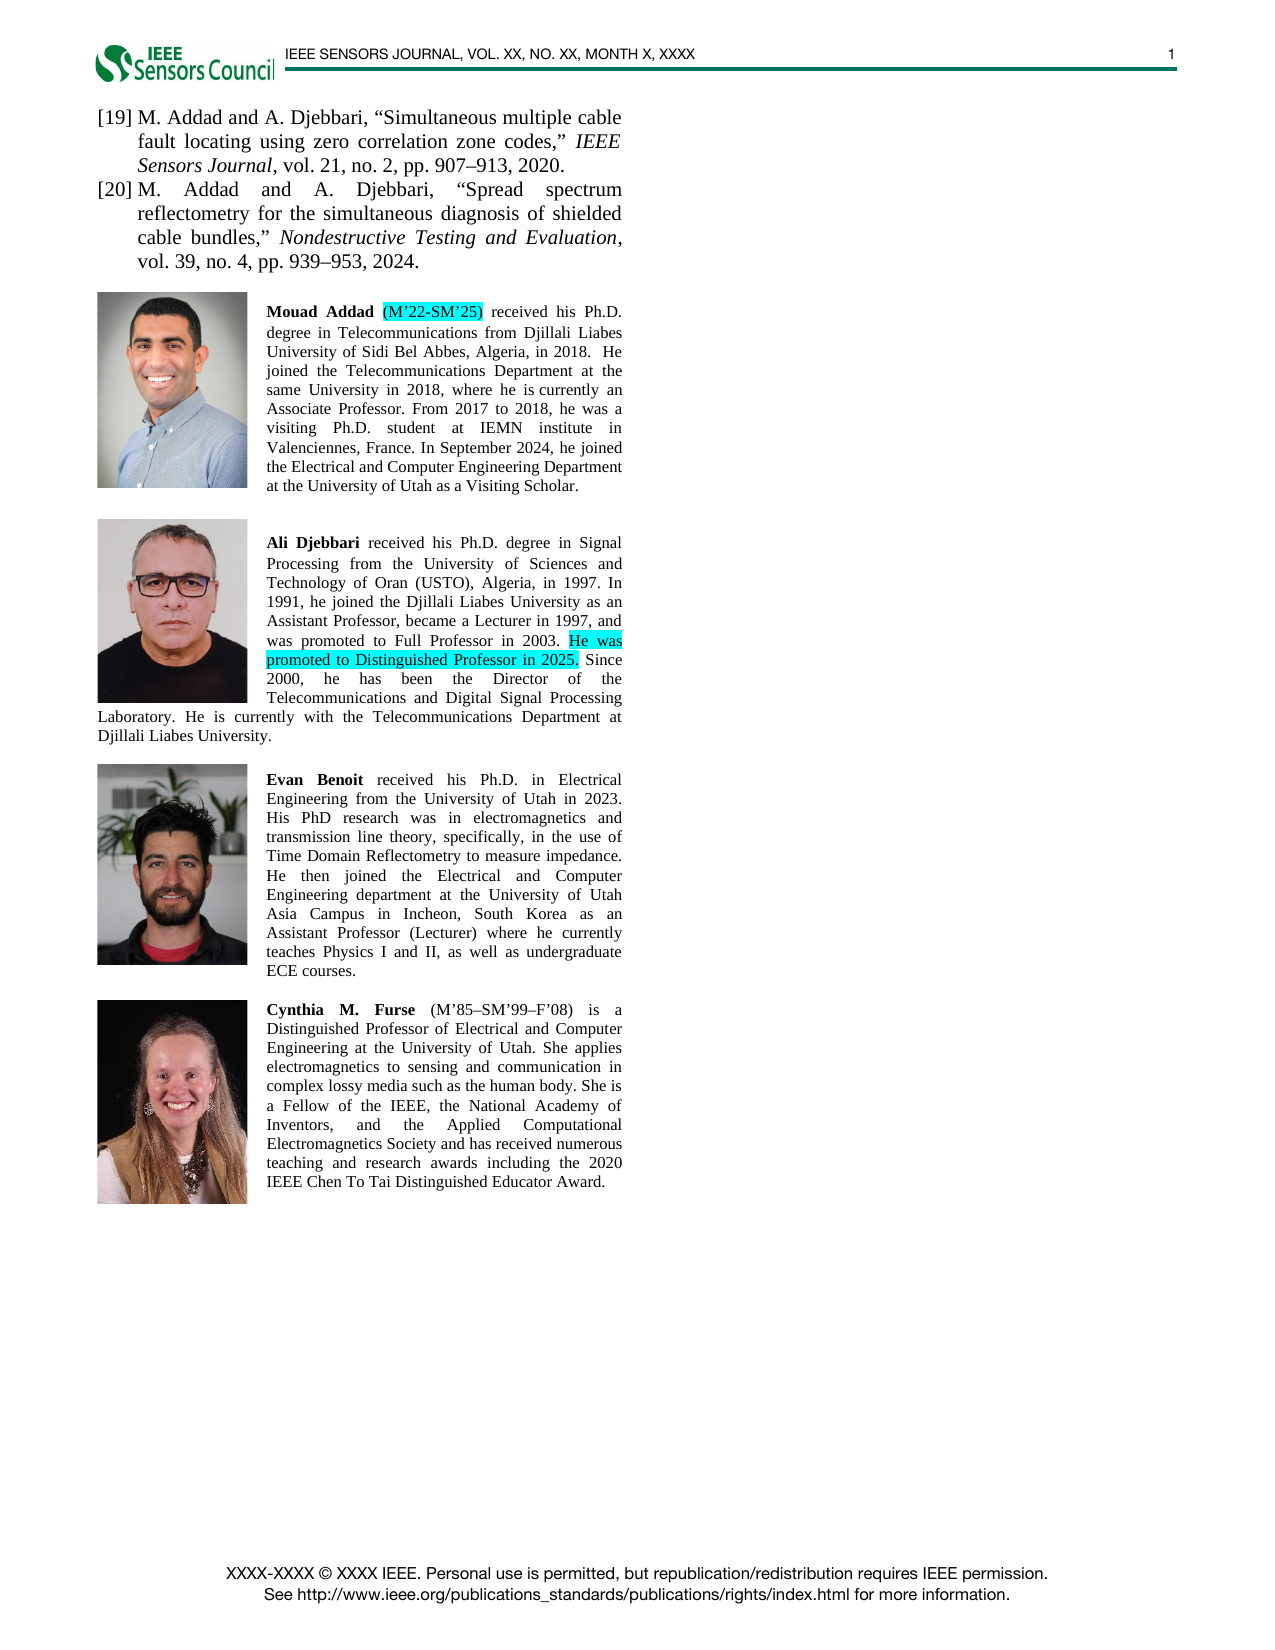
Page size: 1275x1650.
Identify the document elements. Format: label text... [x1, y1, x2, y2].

picture [95, 45, 275, 82]
picture [97, 519, 248, 703]
text [20] M. Addad and A. Djebbari, “Spread spectrum reflectometry for the simultaneous diagnosis of shielded cable bundles,” Nondestructive Testing and Evaluation, vol. 39, no. 4, pp. 939–953, 2024. [97, 177, 622, 273]
text Ali Djebbari received his Ph.D. degree in Signal Processing from the University of Sciences and Technology of Oran (USTO), Algeria, in 1997. In 1991, he joined the Djillali Liabes University as an Assistant Professor, became a Lecturer in 1997, and was promoted to Full Professor in 2003. He was promoted to Distinguished Professor in 2025. Since 2000, he has been the Director of the Telecommunications and Digital Signal Processing Laboratory. He is currently with the Telecommunications Department at Djillali Liabes University. [97, 503, 622, 745]
picture [97, 764, 248, 965]
text [19] M. Addad and A. Djebbari, “Simultaneous multiple cable fault locating using zero correlation zone codes,” IEEE Sensors Journal, vol. 21, no. 2, pp. 907–913, 2020. [97, 105, 622, 177]
picture [97, 1000, 248, 1204]
picture [97, 292, 248, 488]
